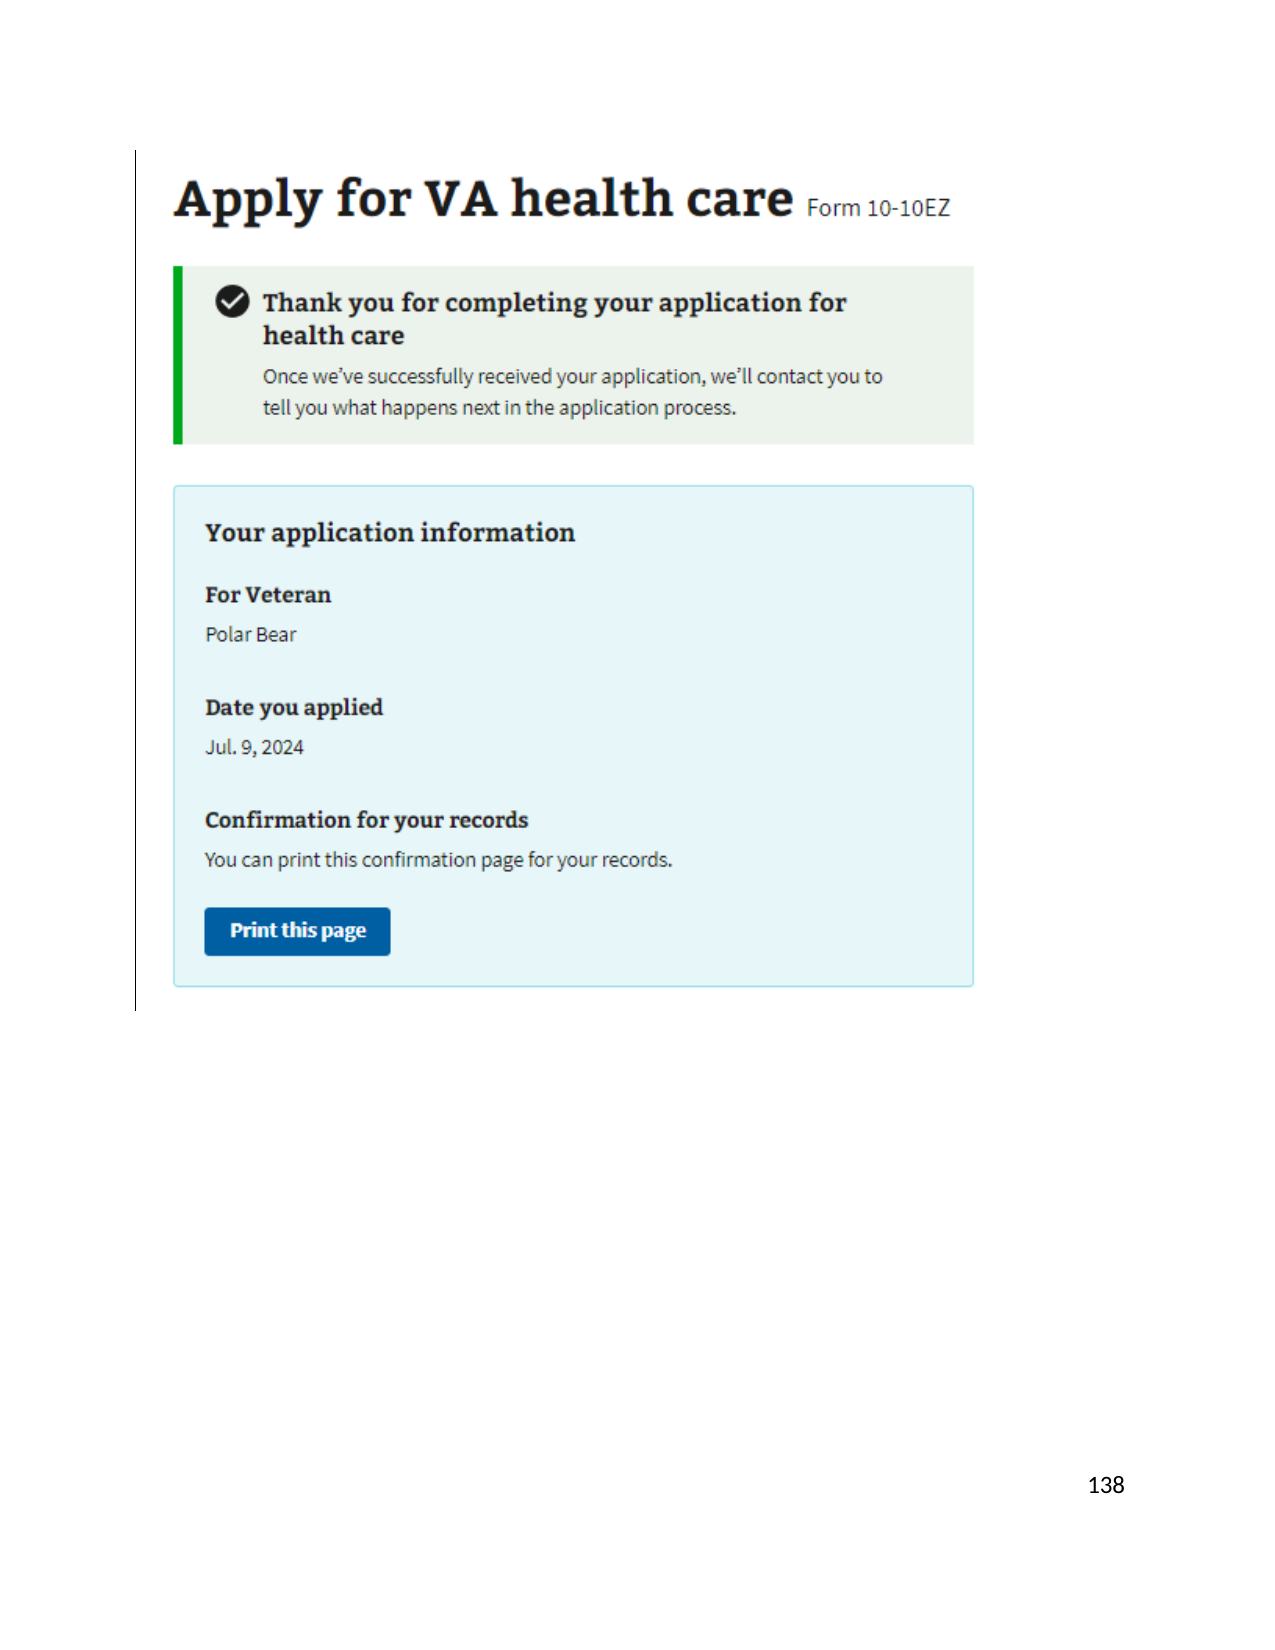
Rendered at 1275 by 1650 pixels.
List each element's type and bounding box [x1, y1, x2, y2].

picture [150, 150, 993, 1011]
